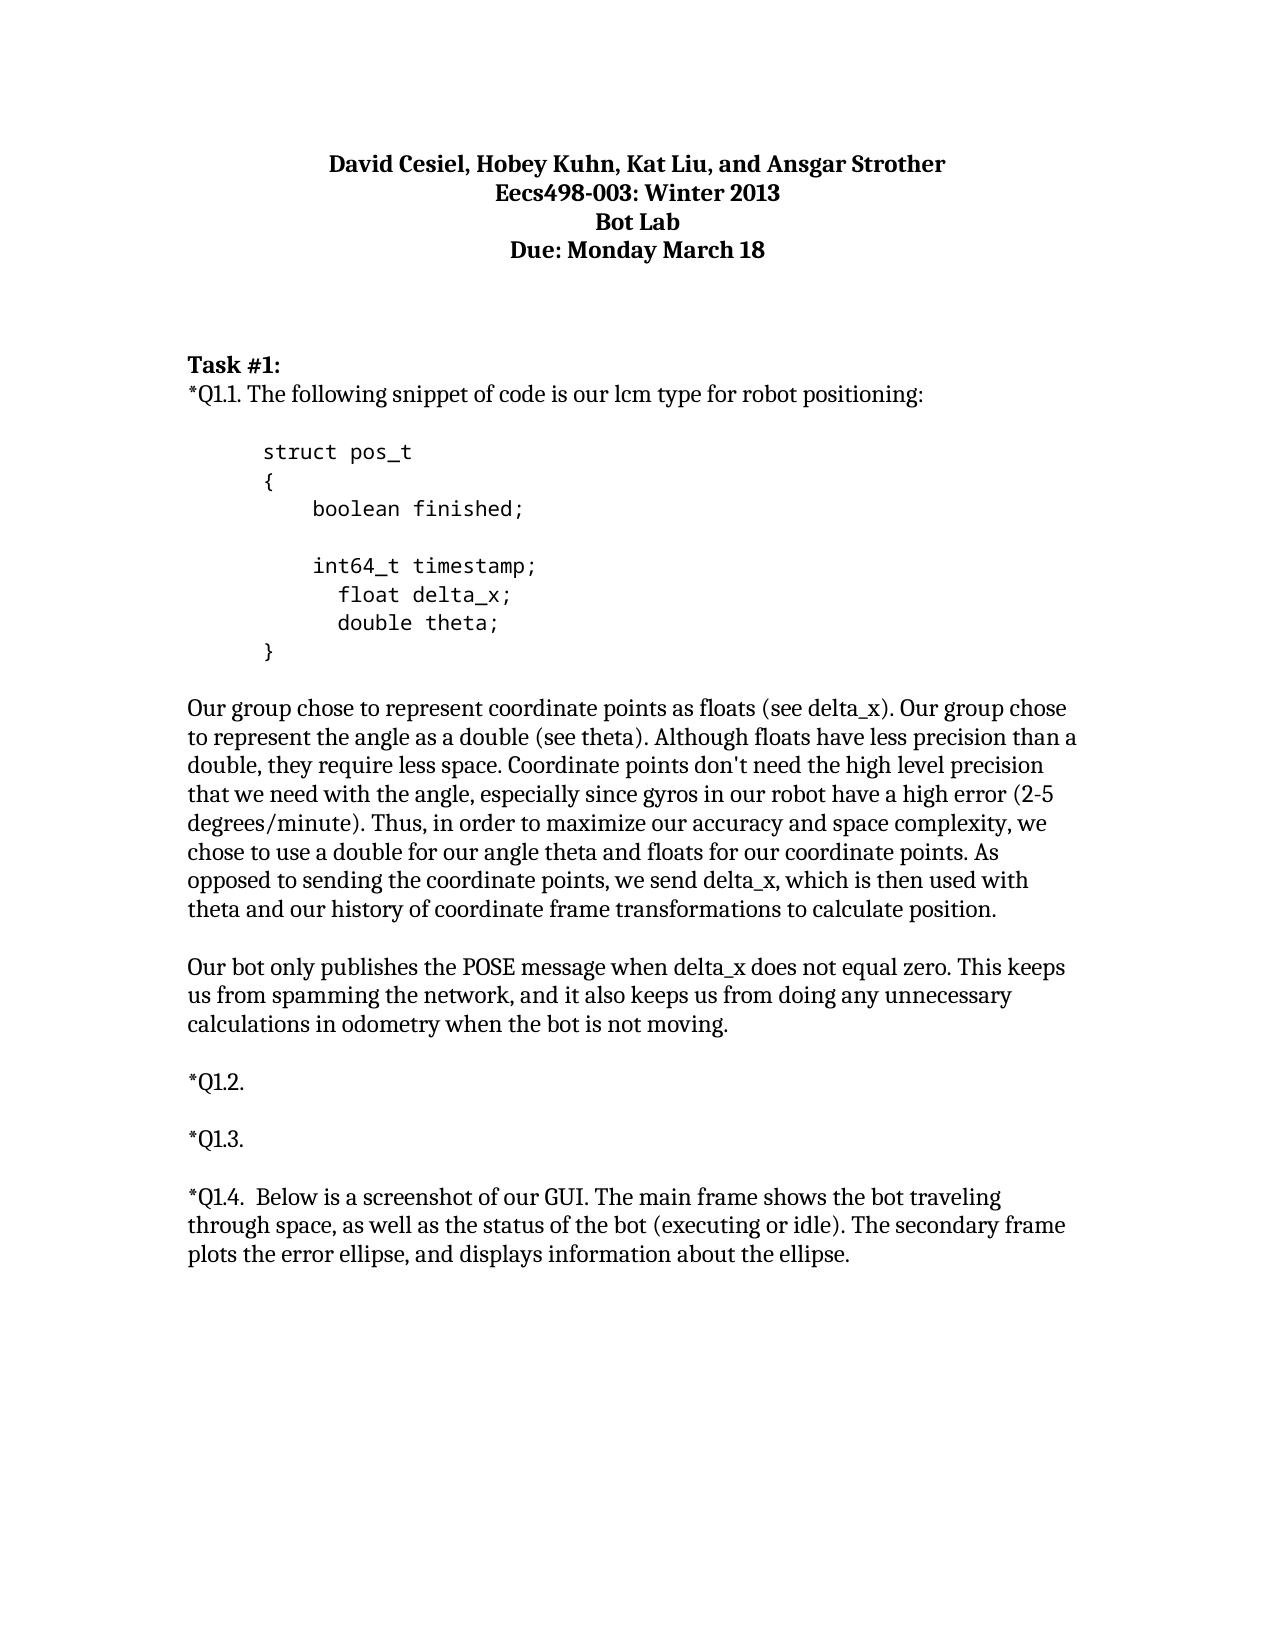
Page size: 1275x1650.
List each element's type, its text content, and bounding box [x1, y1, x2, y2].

text boolean finished; [262, 494, 1087, 523]
text Due: Monday March 18 [187, 236, 1087, 265]
text *Q1.2. [187, 1067, 1087, 1096]
text Task #1: [187, 351, 1087, 380]
text *Q1.1. The following snippet of code is our lcm type for robot positioning: [187, 380, 1087, 409]
text struct pos_t [262, 437, 1087, 466]
text Bot Lab [187, 207, 1087, 236]
text int64_t timestamp; [262, 551, 1087, 580]
text *Q1.3. [187, 1125, 1087, 1154]
text David Cesiel, Hobey Kuhn, Kat Liu, and Ansgar Strother [187, 150, 1087, 179]
text Our bot only publishes the POSE message when delta_x does not equal zero. This keeps us from spamming the network, and it also keeps us from doing any unnecessary calculations in odometry when the bot is not moving. [187, 952, 1087, 1039]
text } [262, 637, 1087, 665]
text float delta_x; [262, 580, 1087, 608]
text double theta; [262, 608, 1087, 637]
text { [262, 466, 1087, 494]
text *Q1.4. Below is a screenshot of our GUI. The main frame shows the bot traveling through space, as well as the status of the bot (executing or idle). The secondary frame plots the error ellipse, and displays information about the ellipse. [187, 1182, 1087, 1269]
text Our group chose to represent coordinate points as floats (see delta_x). Our group chose to represent the angle as a double (see theta). Although floats have less precision than a double, they require less space. Coordinate points don't need the high level precision that we need with the angle, especially since gyros in our robot have a high error (2-5 degrees/minute). Thus, in order to maximize our accuracy and space complexity, we chose to use a double for our angle theta and floats for our coordinate points. As opposed to sending the coordinate points, we send delta_x, which is then used with theta and our history of coordinate frame transformations to calculate position. [187, 694, 1087, 924]
text Eecs498-003: Winter 2013 [187, 179, 1087, 207]
